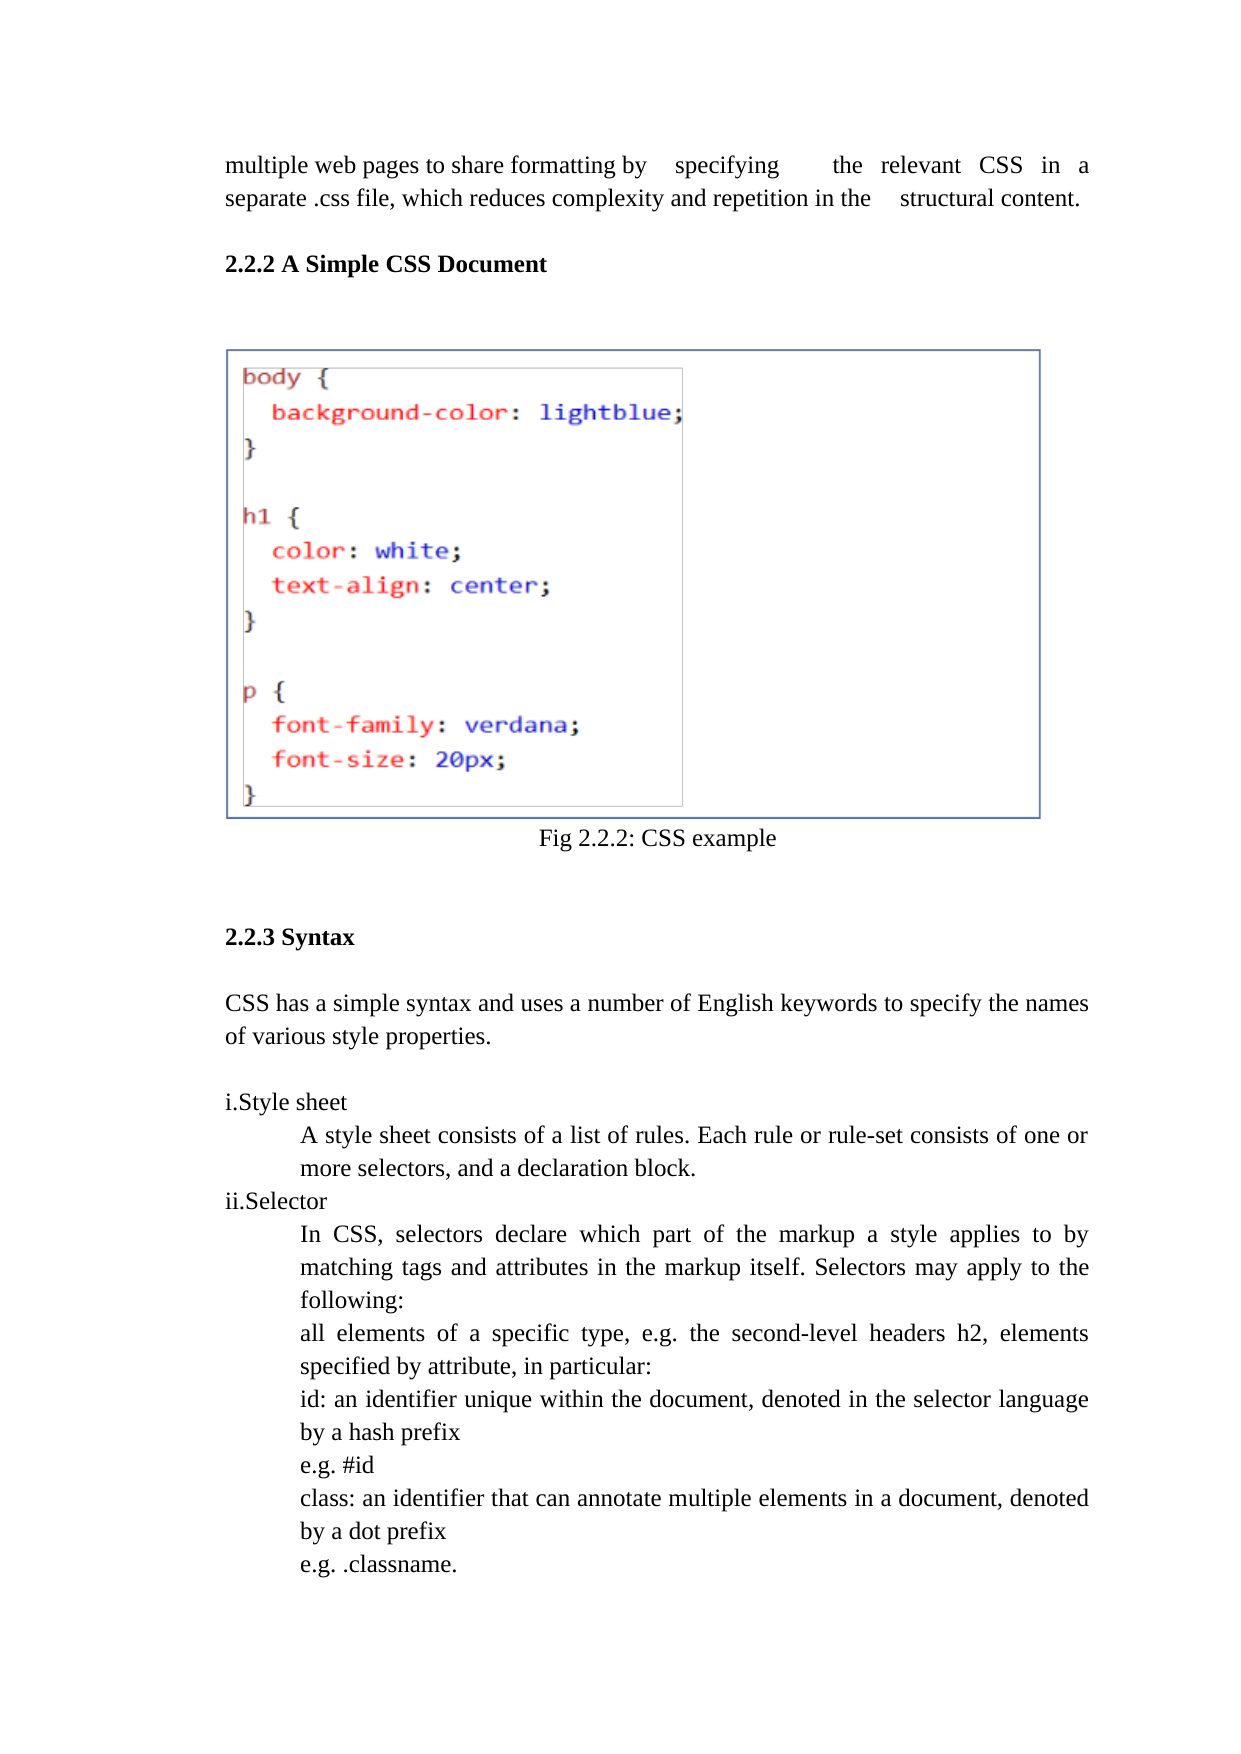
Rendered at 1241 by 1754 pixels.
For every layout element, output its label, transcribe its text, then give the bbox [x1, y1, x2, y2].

text ii.Selector [225, 1186, 1090, 1215]
text CSS has a simple syntax and uses a number of English keywords to specify the names of various style properties. [225, 988, 1090, 1049]
text In CSS, selectors declare which part of the markup a style applies to by matching tags and attributes in the markup itself. Selectors may apply to the following: [300, 1219, 1090, 1314]
text class: an identifier that can annotate multiple elements in a document, denoted by a dot prefix [300, 1483, 1090, 1545]
text e.g. .classname. [300, 1549, 1090, 1578]
picture [225, 348, 1041, 819]
text A style sheet consists of a list of rules. Each rule or rule-set consists of one or more selectors, and a declaration block. [300, 1120, 1090, 1182]
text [225, 150, 1090, 212]
text i.Style sheet [225, 1087, 1090, 1116]
text Fig 2.2.2: CSS example [225, 823, 1090, 851]
text 2.2.2 A Simple CSS Document [225, 249, 1090, 278]
text all elements of a specific type, e.g. the second-level headers h2, elements specified by attribute, in particular: [300, 1318, 1090, 1380]
text 2.2.3 Syntax [225, 922, 1090, 951]
text id: an identifier unique within the document, denoted in the selector language by a hash prefix [300, 1384, 1090, 1446]
text e.g. #id [300, 1450, 1090, 1479]
